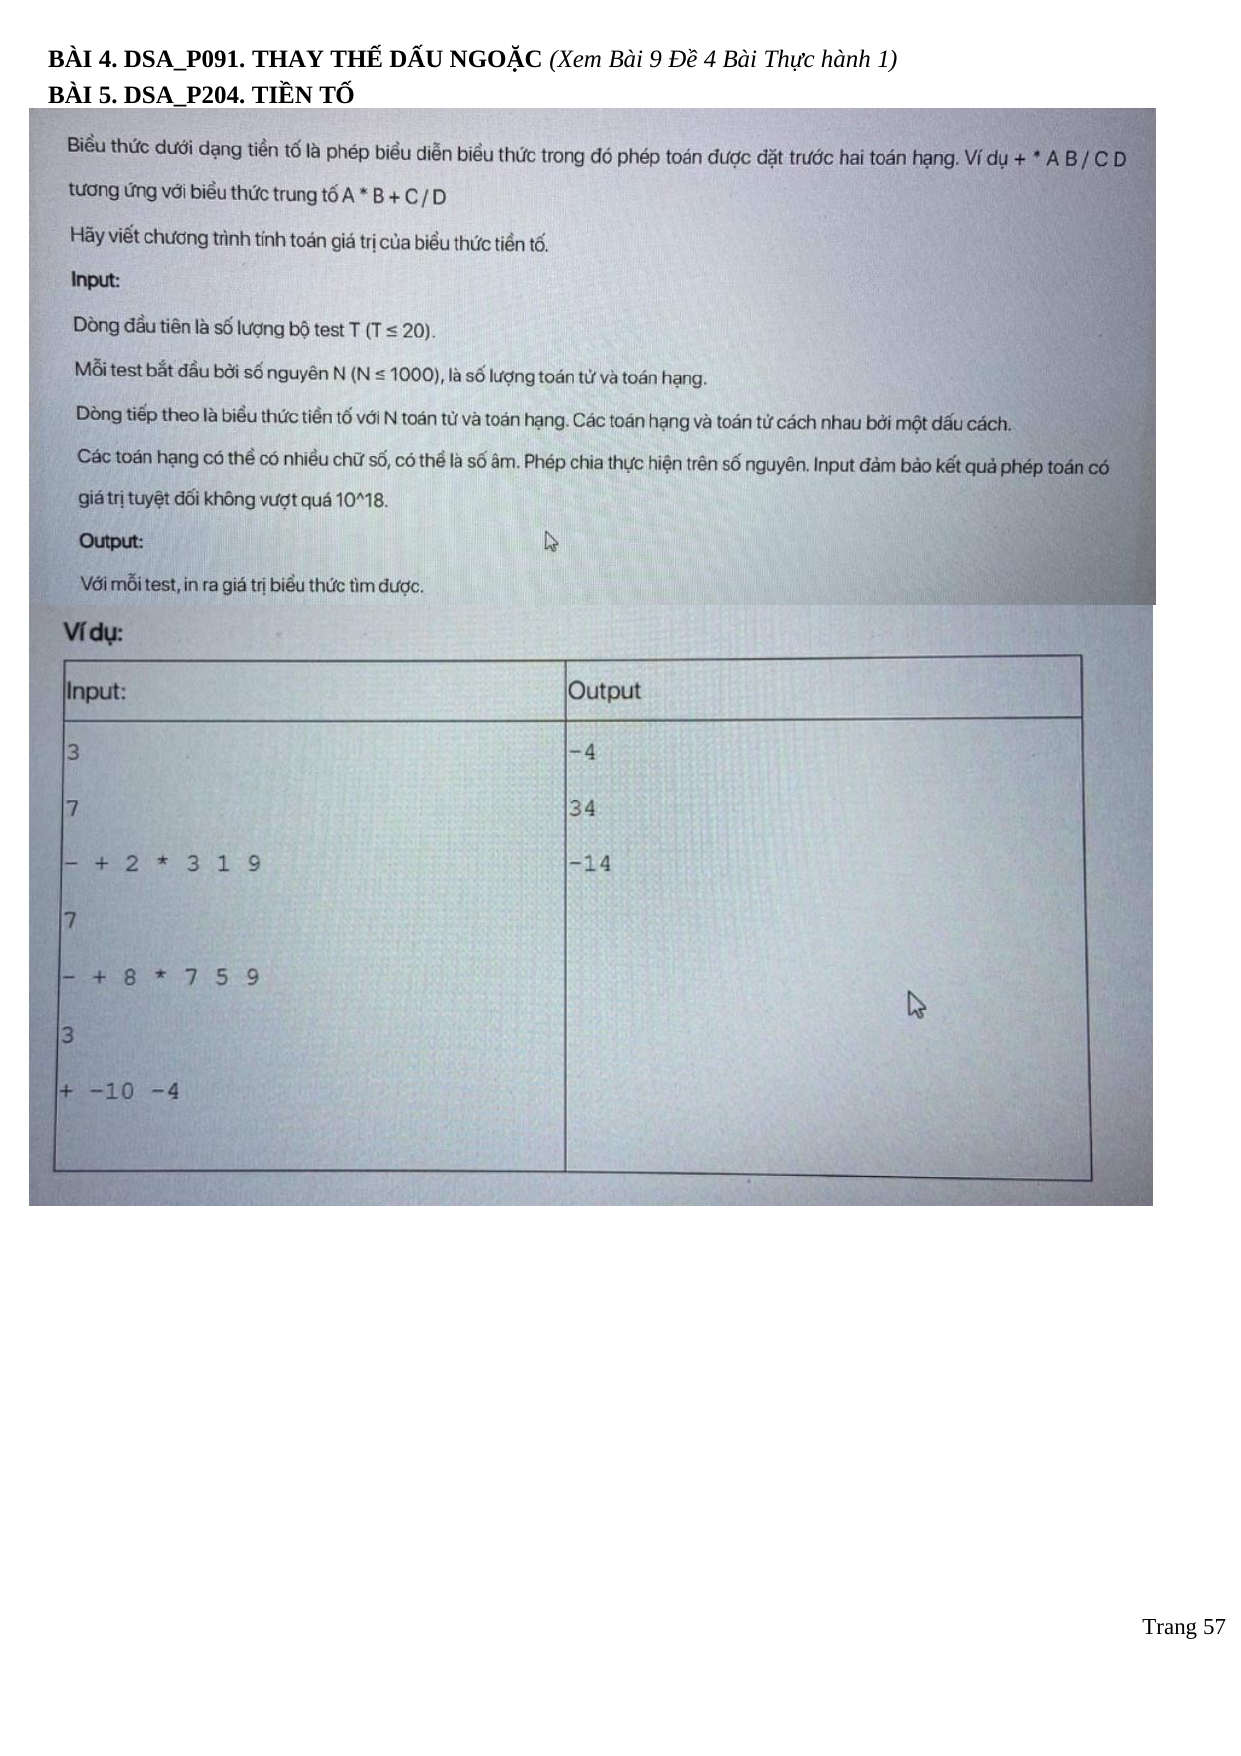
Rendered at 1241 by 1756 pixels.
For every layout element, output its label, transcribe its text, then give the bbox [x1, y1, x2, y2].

text BÀI 4. DSA_P091. THAY THẾ DẤU NGOẶC (Xem Bài 9 Đề 4 Bài Thực hành 1) [48, 44, 1226, 72]
text BÀI 5. DSA_P204. TIỀN TỐ [48, 80, 1226, 109]
picture [29, 108, 1156, 1206]
